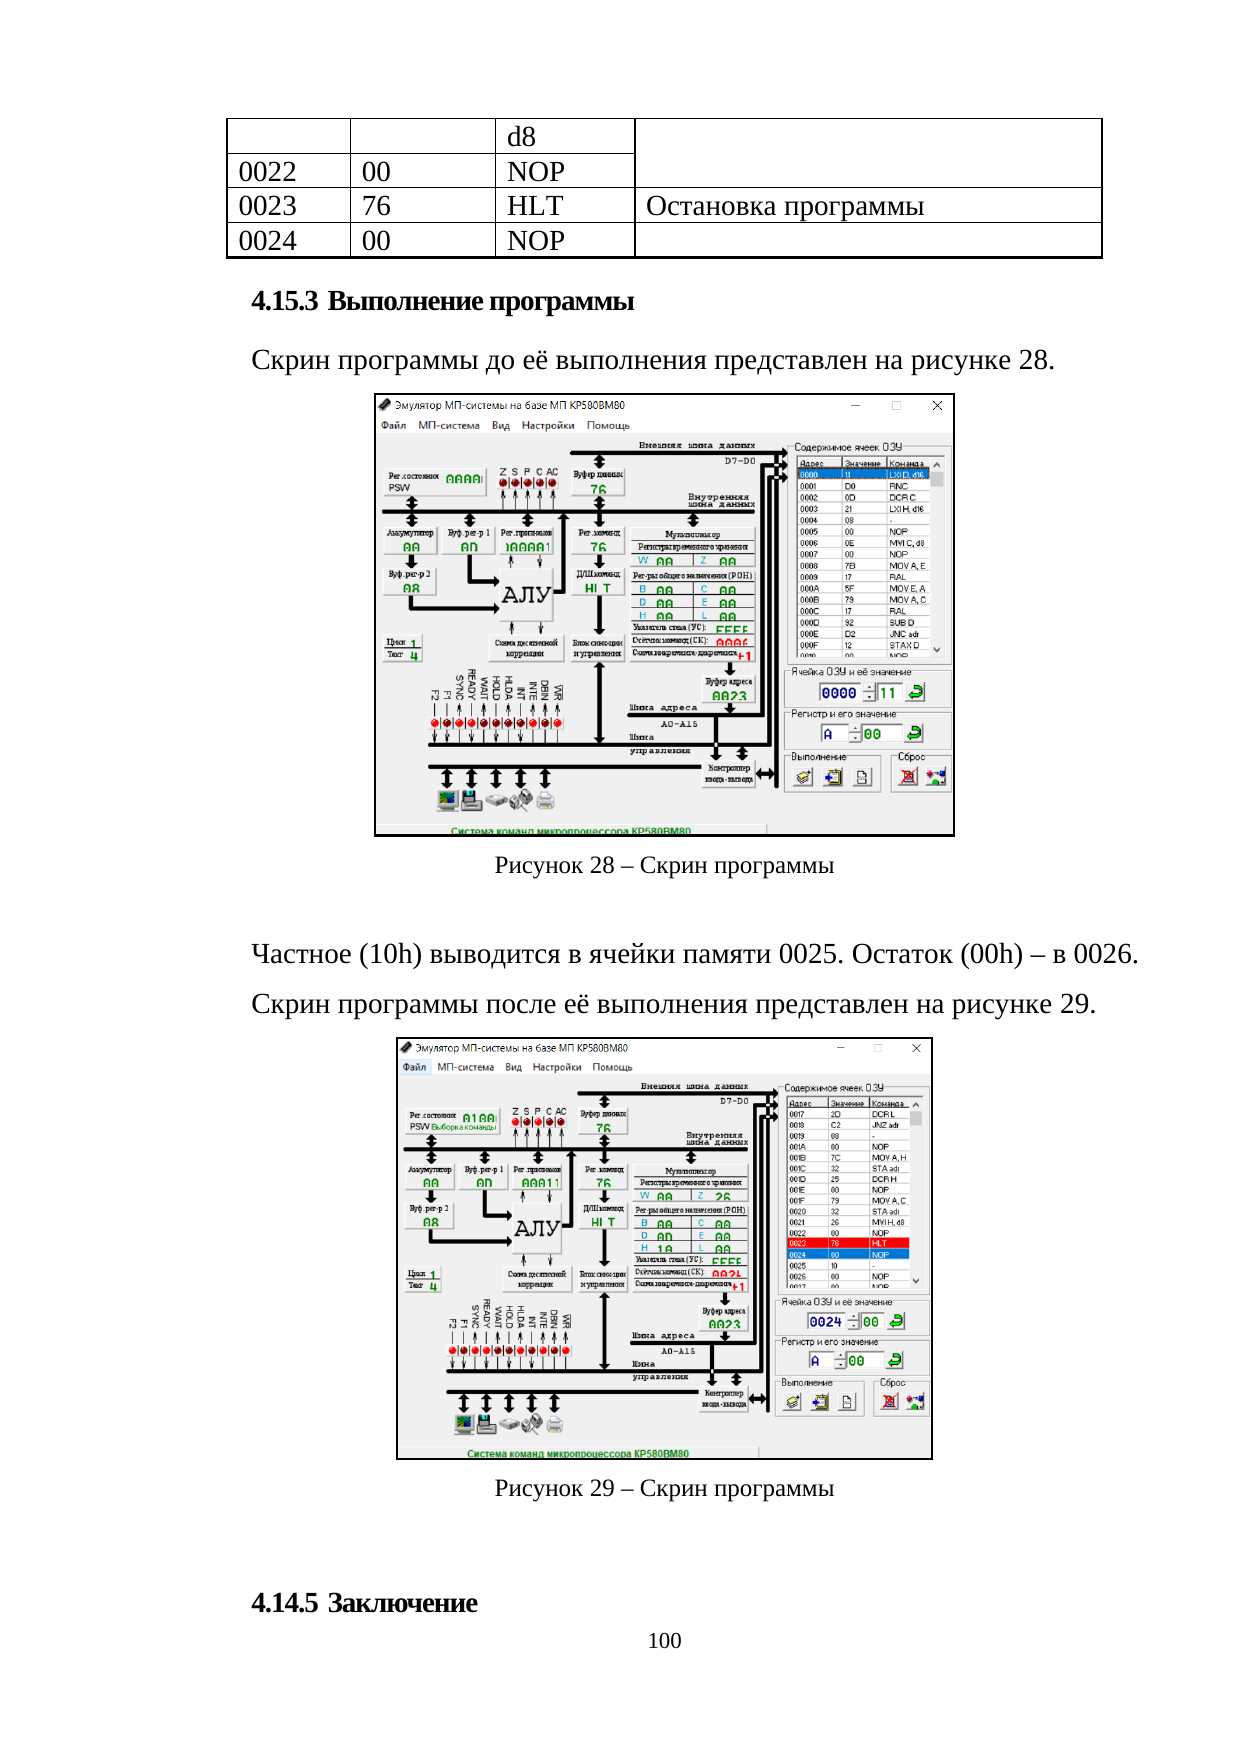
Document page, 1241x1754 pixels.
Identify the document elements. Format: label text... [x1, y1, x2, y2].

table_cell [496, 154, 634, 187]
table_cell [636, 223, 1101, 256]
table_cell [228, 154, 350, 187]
text Частное (10h) выводится в ячейки памяти 0025. Остаток (00h) – в 0026. [177, 936, 1152, 969]
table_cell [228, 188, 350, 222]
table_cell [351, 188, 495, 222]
text Скрин программы до её выполнения представлен на рисунке 28. [177, 342, 1152, 376]
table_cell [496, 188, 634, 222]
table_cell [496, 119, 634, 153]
title 4.14.5 Заключение [177, 1585, 1152, 1618]
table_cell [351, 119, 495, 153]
text Скрин программы после её выполнения представлен на рисунке 29. [177, 986, 1152, 1020]
text Рисунок 29 – Скрин программы [177, 1473, 1152, 1502]
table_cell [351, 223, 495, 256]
text Рисунок 28 – Скрин программы [177, 850, 1152, 878]
picture [376, 395, 953, 834]
picture [398, 1039, 931, 1458]
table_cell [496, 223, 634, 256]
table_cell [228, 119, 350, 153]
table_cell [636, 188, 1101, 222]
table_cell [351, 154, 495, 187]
title 4.15.3 Выполнение программы [177, 283, 1152, 317]
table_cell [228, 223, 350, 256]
